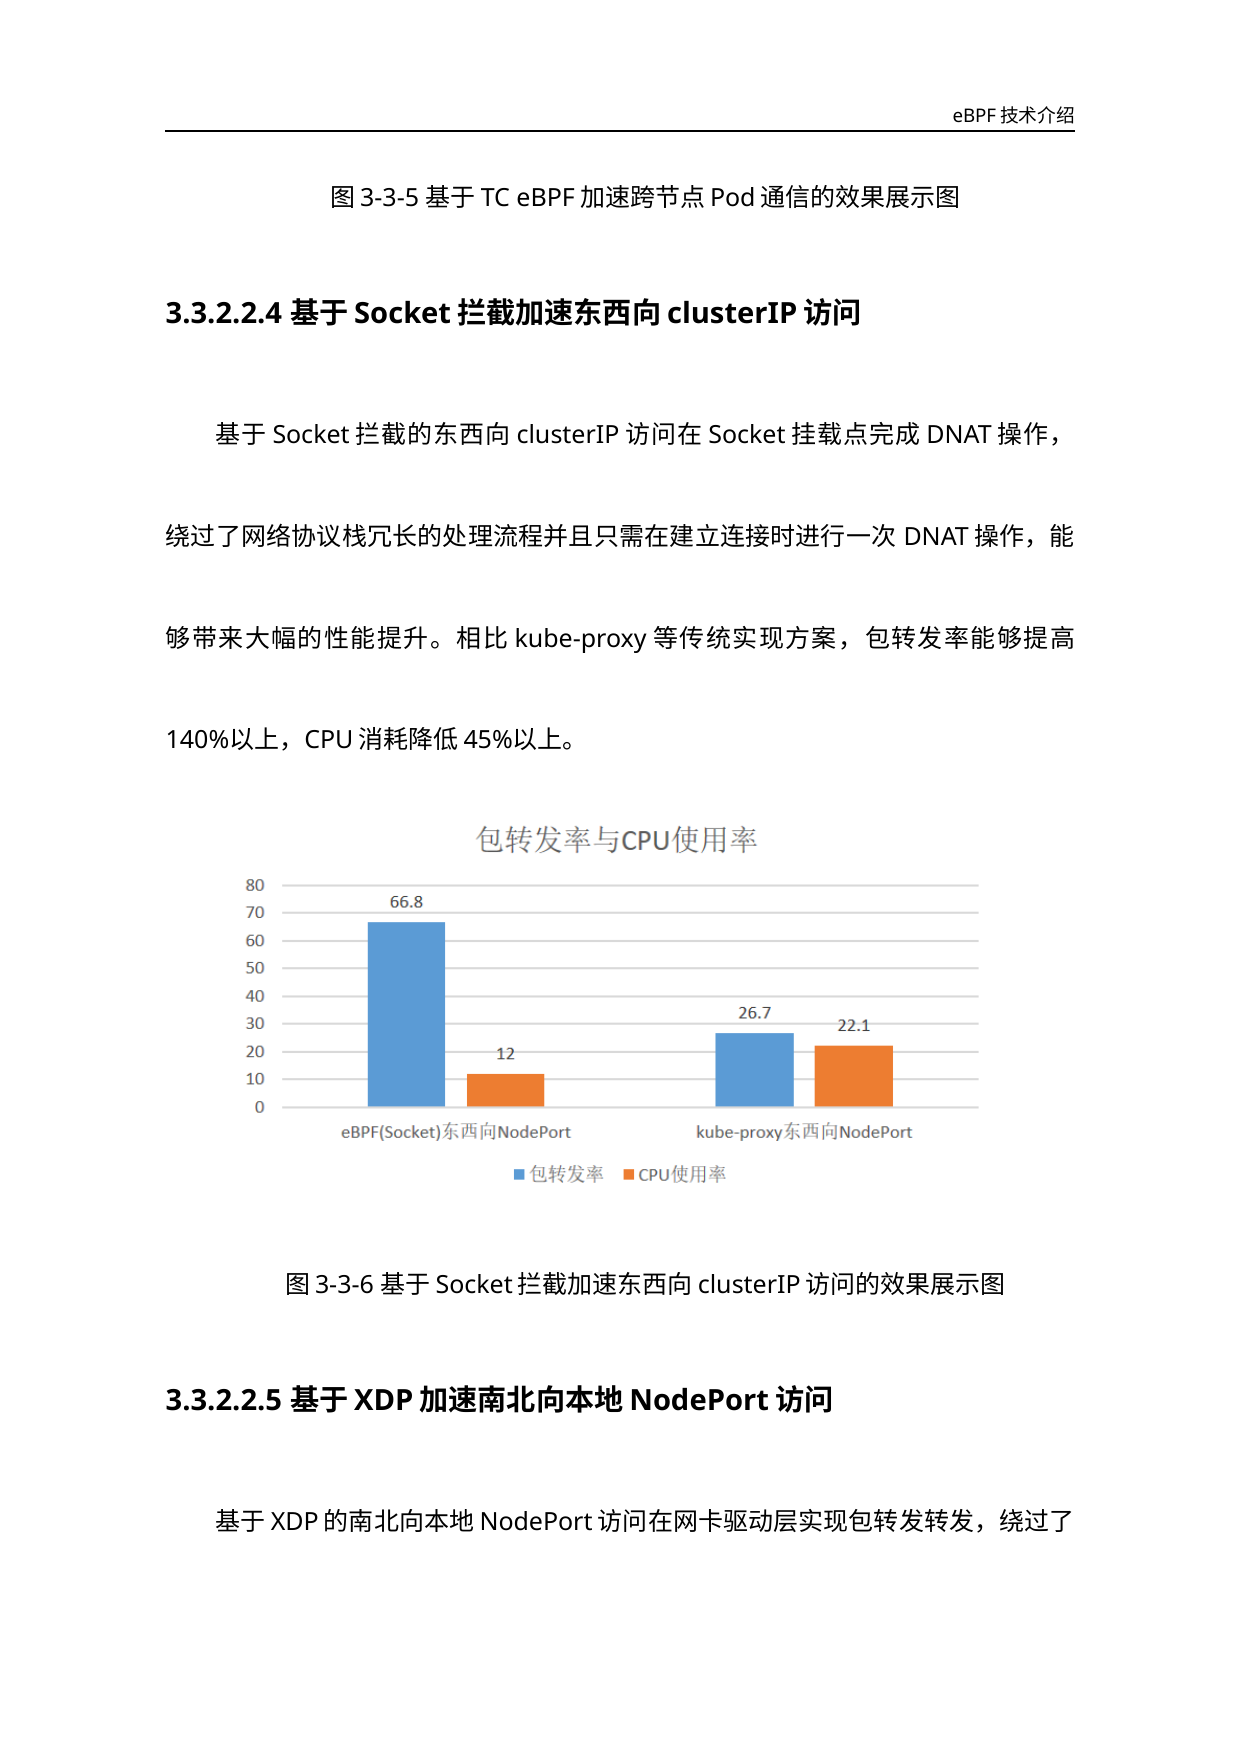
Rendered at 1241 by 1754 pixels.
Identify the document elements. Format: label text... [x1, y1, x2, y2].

text 图3-3-6 基于Socket拦截加速东西向clusterIP访问的效果展示图 [165, 1248, 1075, 1316]
subtitle 3.3.2.2.4 基于Socket拦截加速东西向clusterIP访问 [165, 277, 1075, 345]
text 图3-3-5 基于TC eBPF加速跨节点Pod通信的效果展示图 [165, 162, 1075, 230]
subtitle 3.3.2.2.5 基于XDP加速南北向本地NodePort访问 [165, 1364, 1075, 1432]
picture [230, 807, 1011, 1187]
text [165, 1485, 1075, 1553]
text 基于Socket拦截的东西向clusterIP访问在Socket挂载点完成DNAT操作，绕过了网络协议栈冗长的处理流程并且只需在建立连接时进行一次DNAT操作，能够带来大幅的性能提升。相比kube-proxy等传统实现方案，包转发率能够提高140%以上，CPU消耗降低45%以上。 [165, 398, 1075, 772]
